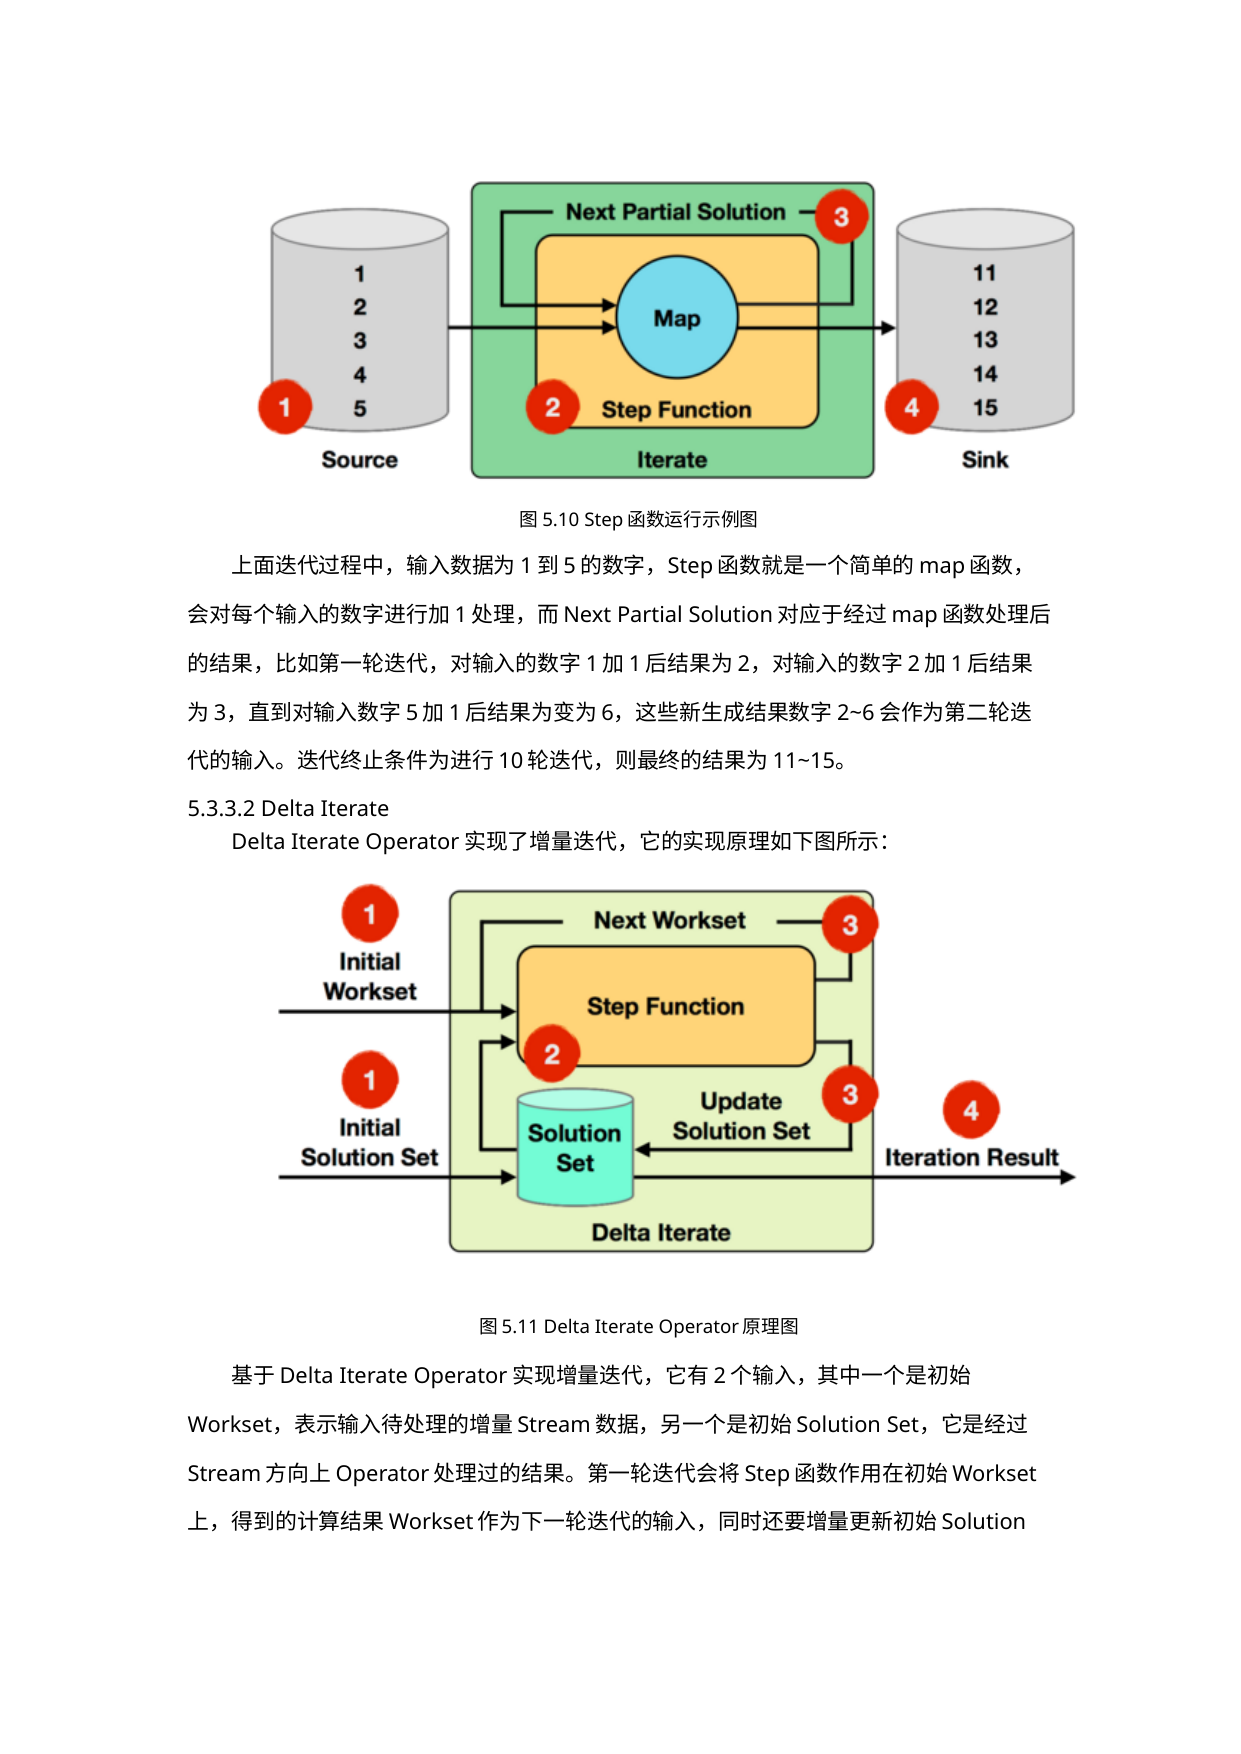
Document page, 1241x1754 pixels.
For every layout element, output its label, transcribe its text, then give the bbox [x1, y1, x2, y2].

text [187, 1358, 1053, 1537]
text 图5.10 Step函数运行示例图 [187, 502, 1053, 534]
subtitle 5.3.3.2 Delta Iterate [187, 791, 1053, 824]
picture [231, 162, 1097, 485]
picture [231, 872, 1097, 1271]
text Delta Iterate Operator实现了增量迭代，它的实现原理如下图所示： [187, 824, 1053, 856]
text 上面迭代过程中，输入数据为1到5的数字，Step函数就是一个简单的map函数，会对每个输入的数字进行加1处理，而Next Partial Solution对应于经过map函数处理后的结果，比如第一轮迭代，对输入的数字1加1后结果为2，对输入的数字2加1后结果为3，直到对输入数字5加1后结果为变为6，这些新生成结果数字2~6会作为第二轮迭代的输入。迭代终止条件为进行10轮迭代，则最终的结果为11~15。 [187, 548, 1053, 775]
text 图5.11 Delta Iterate Operator原理图 [187, 1309, 1053, 1342]
